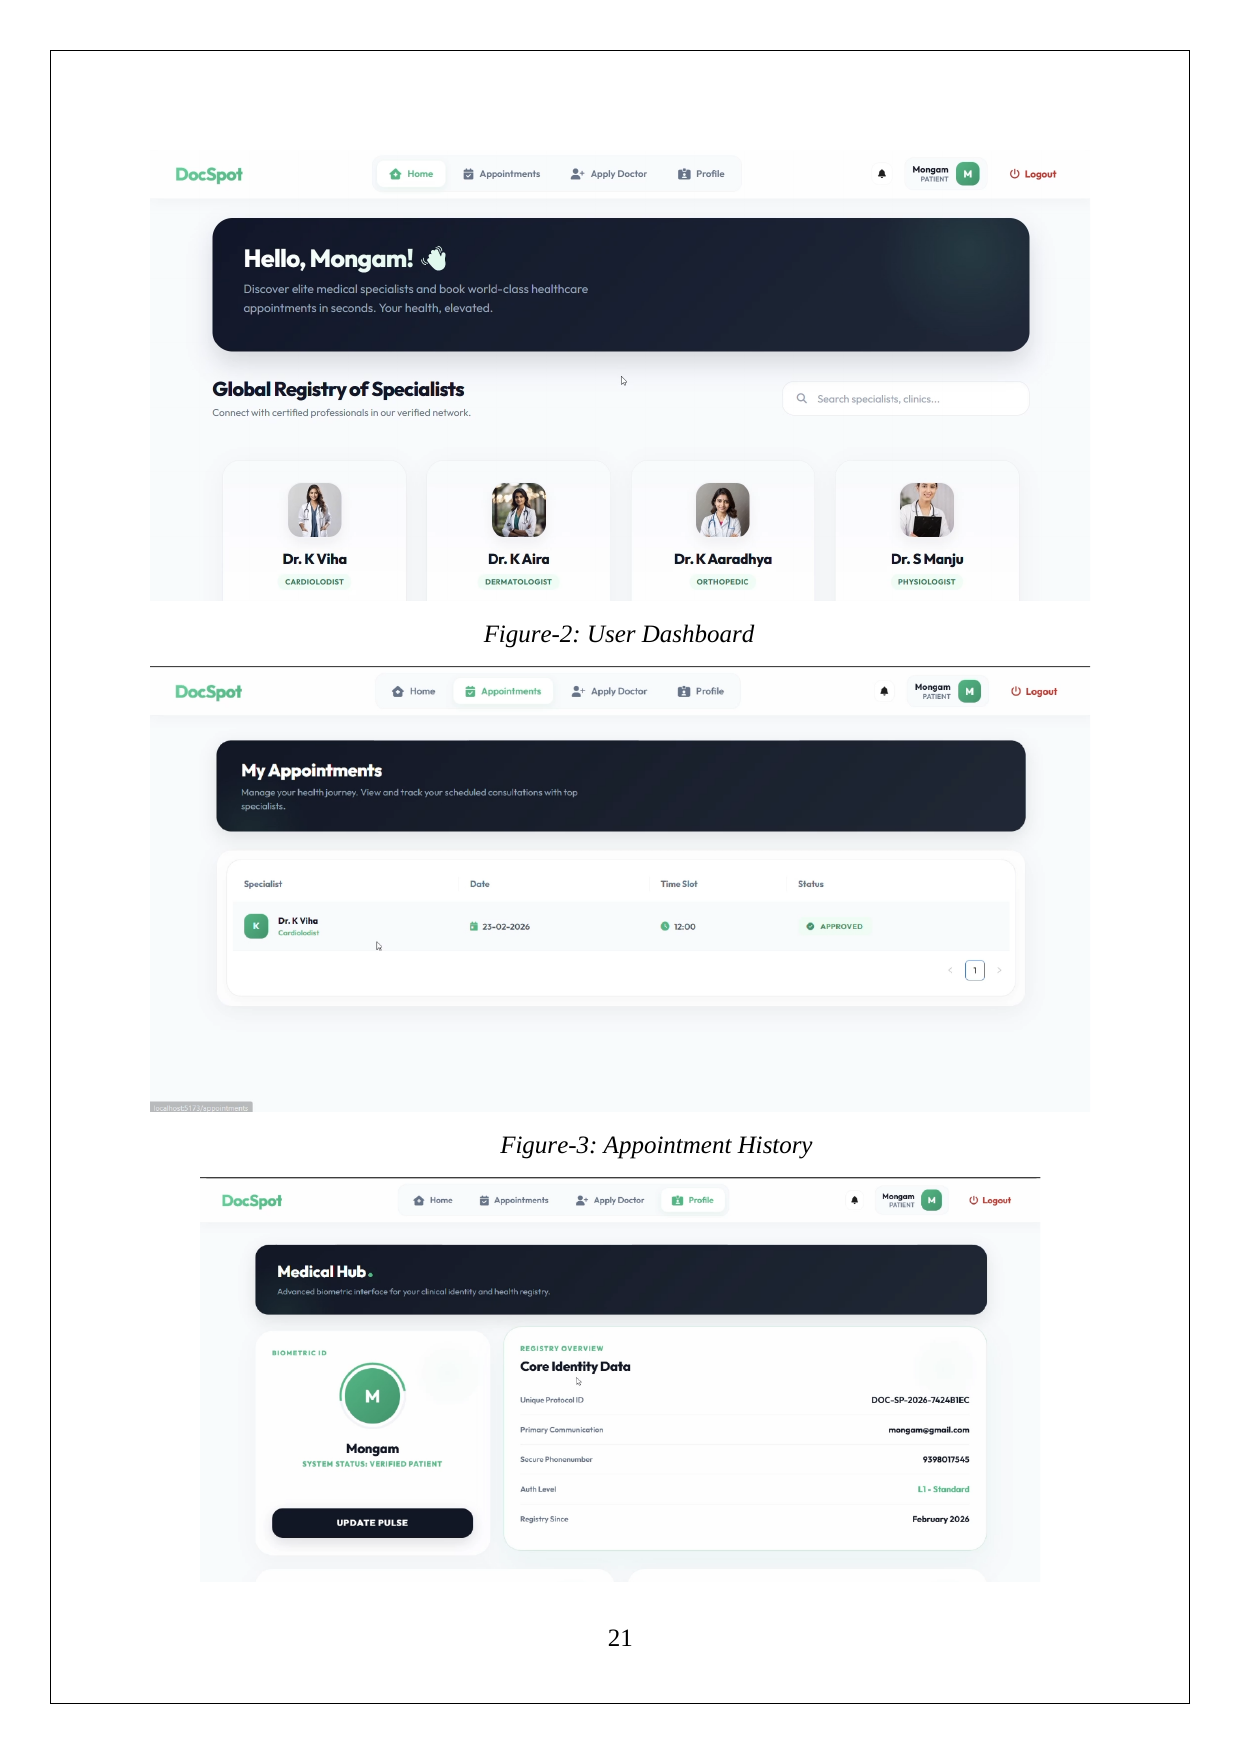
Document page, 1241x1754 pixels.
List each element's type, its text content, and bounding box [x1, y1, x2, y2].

text Figure-3: Appointment History [150, 1130, 1090, 1159]
picture [200, 1177, 1041, 1582]
picture [150, 150, 1091, 601]
text Figure-2: User Dashboard [150, 619, 1090, 648]
picture [150, 666, 1091, 1112]
